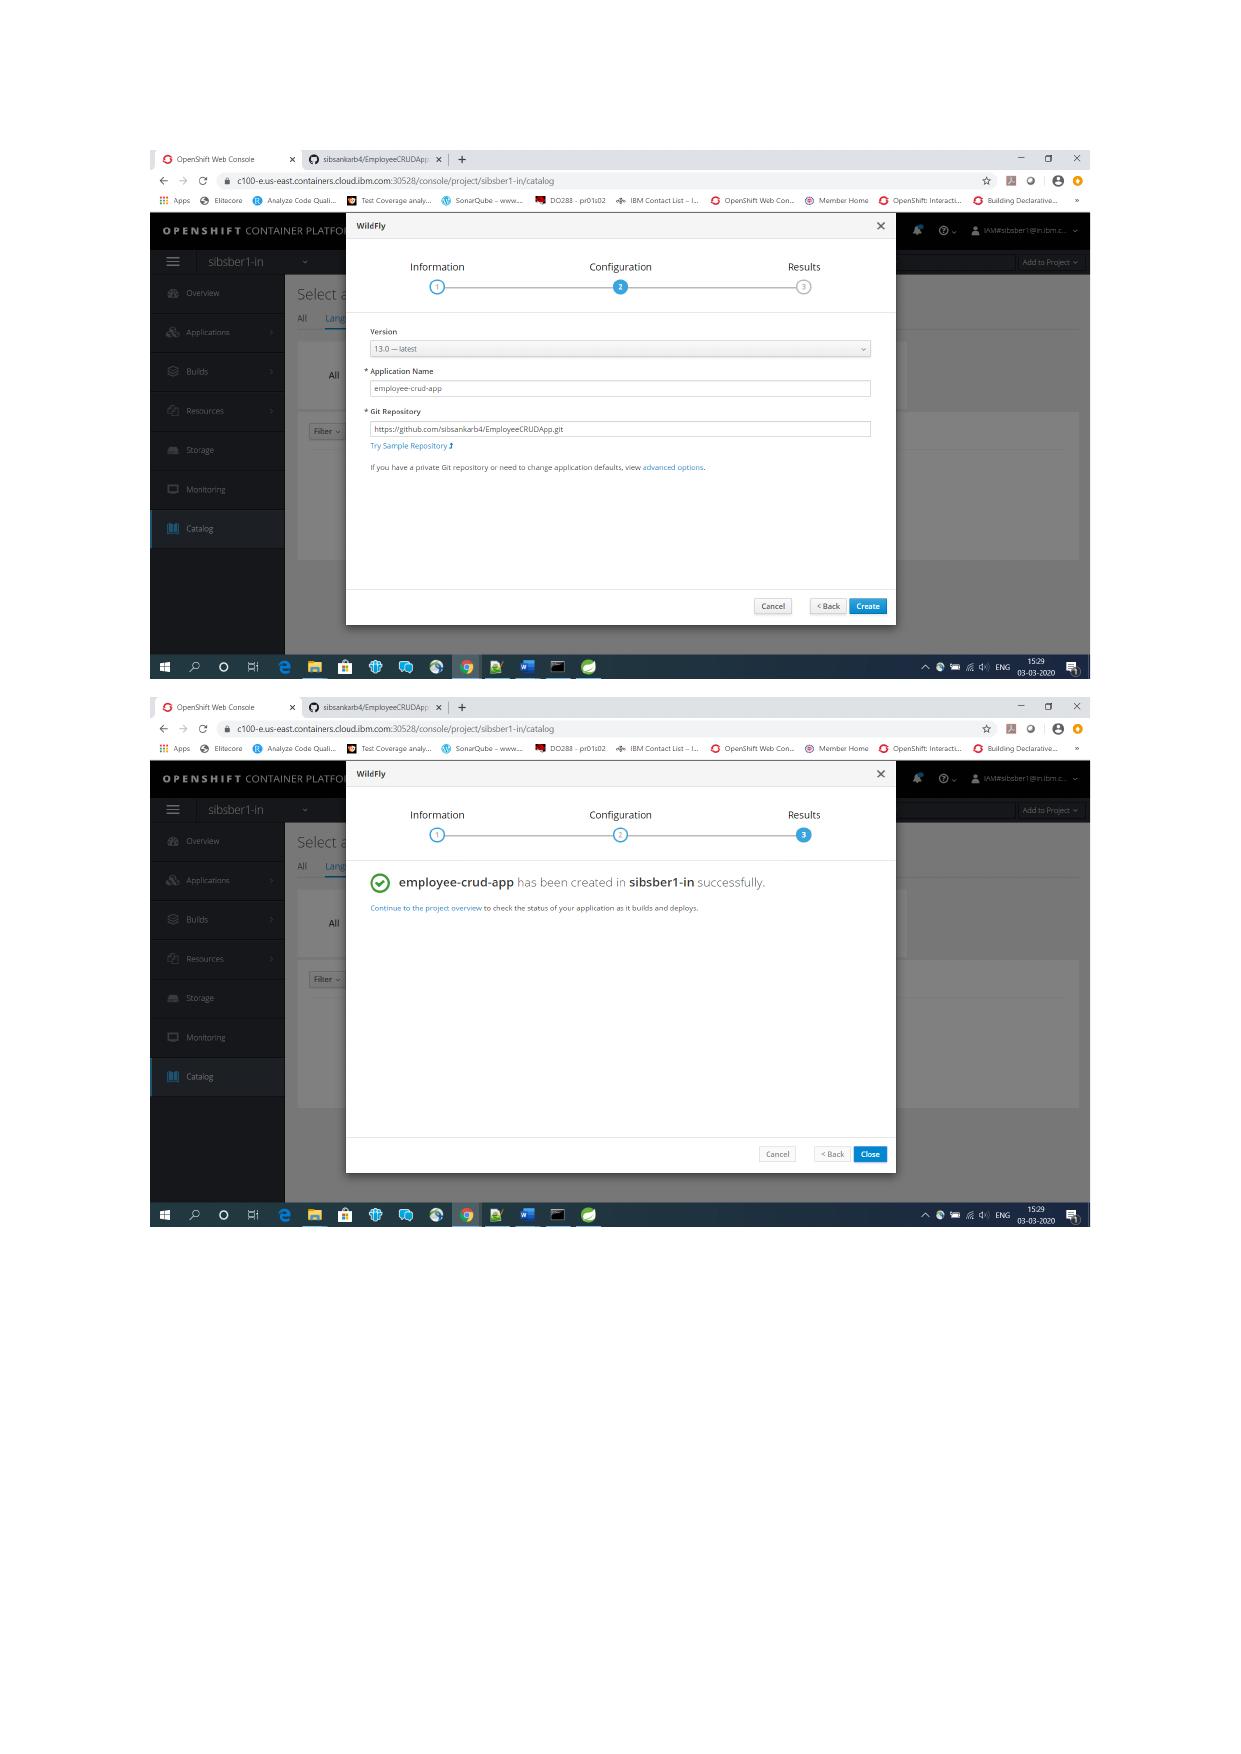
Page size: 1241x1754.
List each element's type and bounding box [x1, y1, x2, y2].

picture [150, 150, 1091, 679]
picture [150, 697, 1091, 1227]
